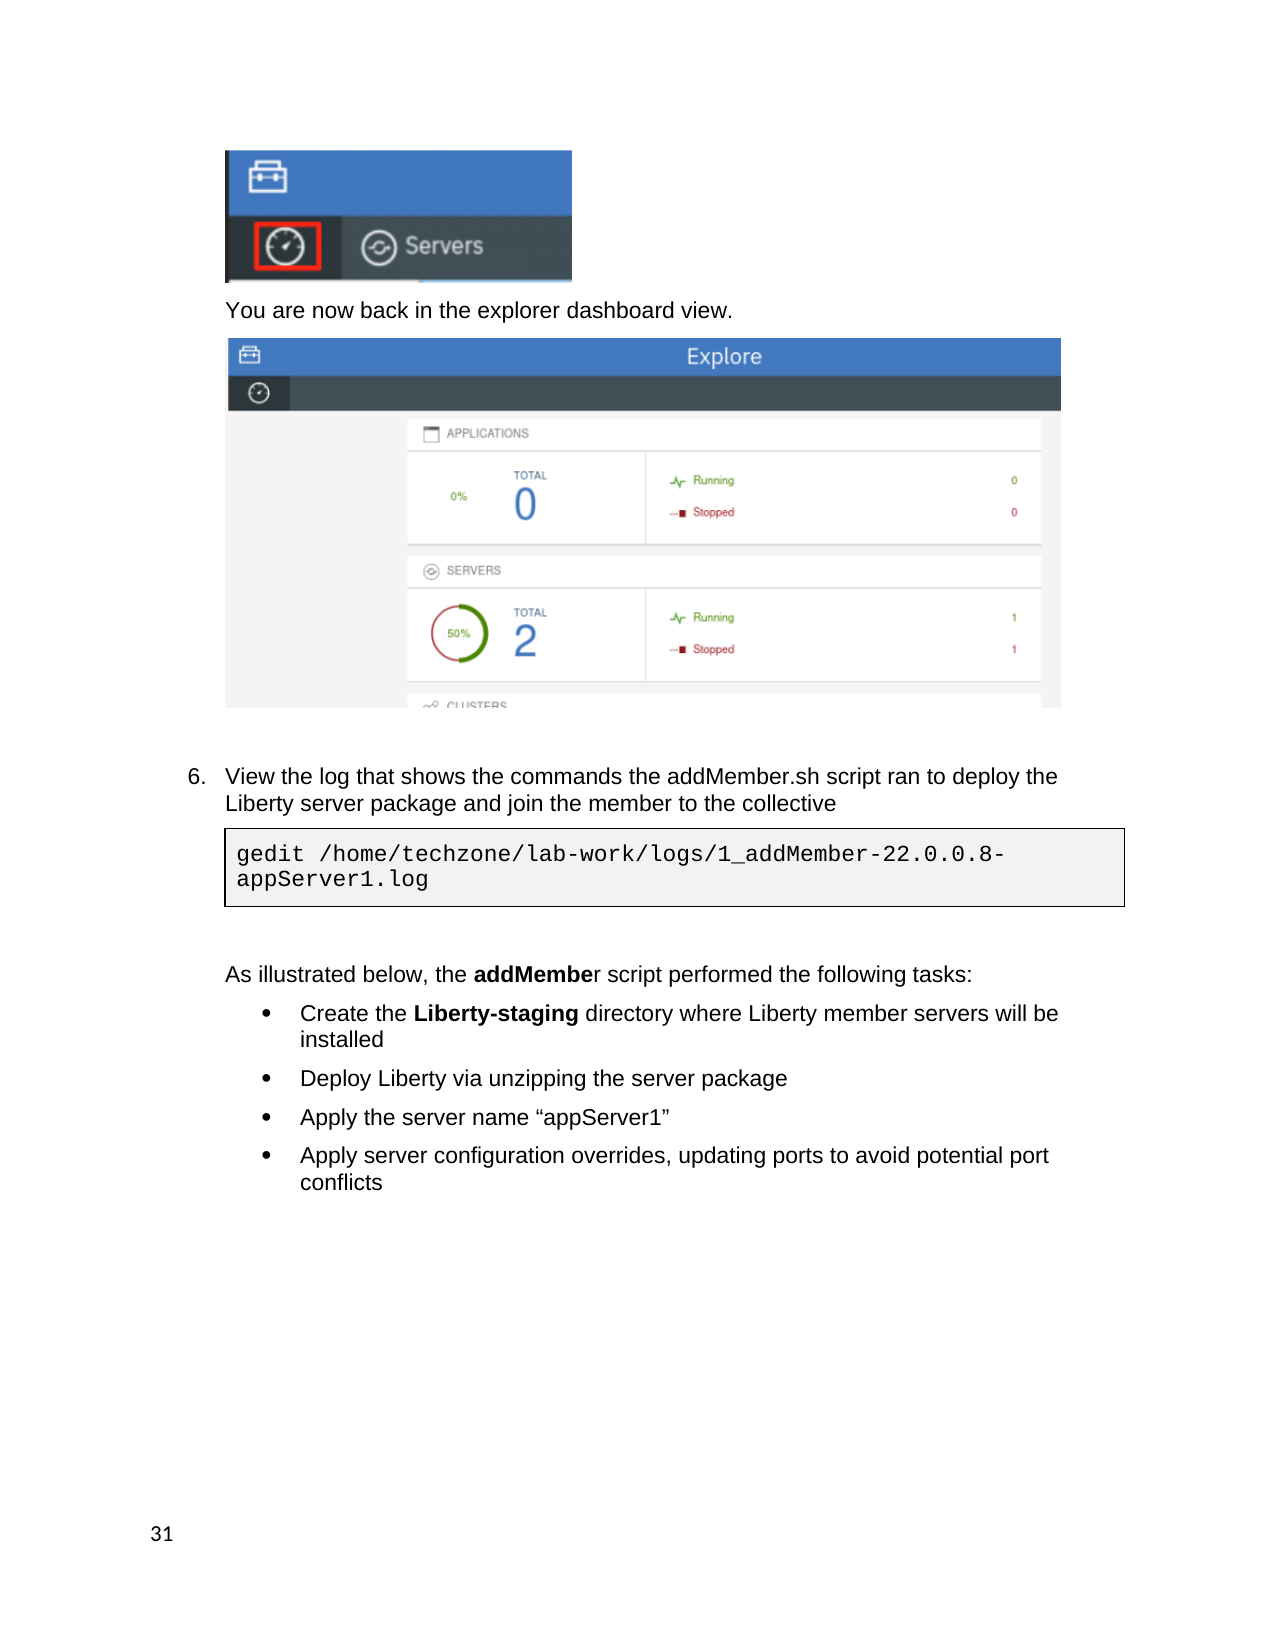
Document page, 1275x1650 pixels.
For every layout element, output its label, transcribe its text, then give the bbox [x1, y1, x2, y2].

list View the log that shows the commands the addMember.sh script ran to deploy the Liberty server package and join the member to the collective [187, 763, 1125, 816]
list Apply the server name “appServer1” [262, 1104, 1125, 1130]
list Deploy Liberty via unzipping the server package [262, 1065, 1125, 1091]
list Create the Liberty-staging directory where Liberty member servers will be installed [262, 999, 1125, 1052]
picture [225, 150, 572, 283]
list Apply server configuration overrides, updating ports to avoid potential port conflicts [262, 1142, 1125, 1195]
picture [225, 338, 1061, 708]
text As illustrated below, the addMember script performed the following tasks: [225, 961, 1125, 987]
text You are now back in the explorer dashboard view. [225, 297, 1125, 324]
table_header gedit /home/techzone/lab-work/logs/1_addMember-22.0.0.8-appServer1.log [226, 829, 1124, 906]
